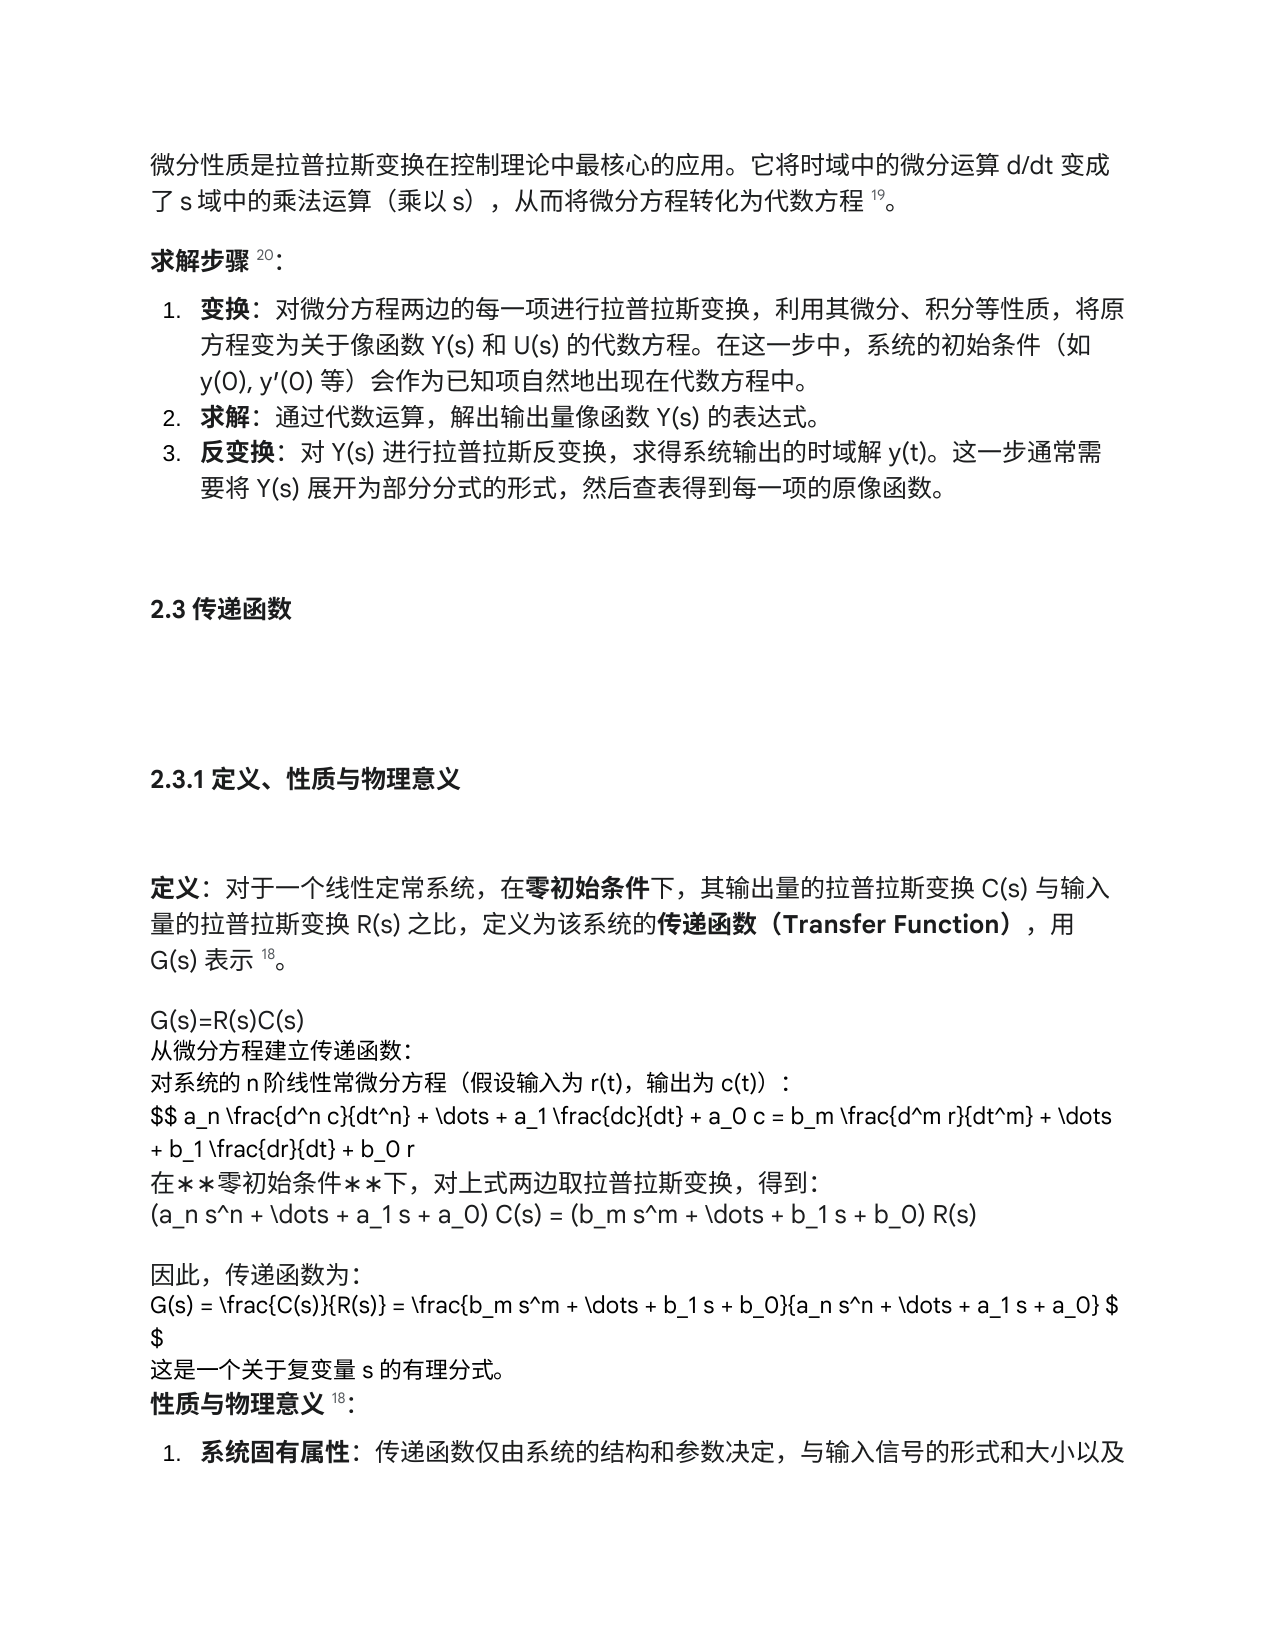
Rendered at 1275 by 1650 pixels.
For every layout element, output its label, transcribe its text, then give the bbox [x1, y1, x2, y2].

text 对系统的n阶线性常微分方程（假设输入为 r(t)，输出为 c(t)）： [150, 1070, 1125, 1098]
text 因此，传递函数为： [150, 1260, 1125, 1291]
text G(s) = \frac{C(s)}{R(s)} = \frac{b_m s^m + \dots + b_1 s + b_0}{a_n s^n + \dots + a_1 s + a_0} $$ [150, 1291, 1125, 1353]
subtitle 2.3.1 定义、性质与物理意义 [150, 764, 1125, 796]
text G(s)=R(s)C(s)​ [150, 1006, 1125, 1037]
list 求解：通过代数运算，解出输出量像函数 Y(s) 的表达式。 [162, 402, 1125, 433]
subtitle 2.3 传递函数 [150, 595, 1125, 626]
text 在∗∗零初始条件∗∗下，对上式两边取拉普拉斯变换，得到： [150, 1168, 1125, 1199]
text 性质与物理意义 18： [150, 1389, 1125, 1421]
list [162, 1438, 1125, 1469]
text $$ a_n \frac{d^n c}{dt^n} + \dots + a_1 \frac{dc}{dt} + a_0 c = b_m \frac{d^m r}{dt^m} + \dots + b_1 \frac{dr}{dt} + b_0 r [150, 1102, 1125, 1164]
text 微分性质是拉普拉斯变换在控制理论中最核心的应用。它将时域中的微分运算 d/dt 变成了s域中的乘法运算（乘以s），从而将微分方程转化为代数方程 19。 [150, 150, 1125, 217]
text 定义：对于一个线性定常系统，在零初始条件下，其输出量的拉普拉斯变换 C(s) 与输入量的拉普拉斯变换 R(s) 之比，定义为该系统的传递函数（Transfer Function），用 G(s) 表示 18。 [150, 873, 1125, 976]
text (a_n s^n + \dots + a_1 s + a_0) C(s) = (b_m s^m + \dots + b_1 s + b_0) R(s) [150, 1199, 1125, 1231]
text 求解步骤 20： [150, 246, 1125, 278]
list 变换：对微分方程两边的每一项进行拉普拉斯变换，利用其微分、积分等性质，将原方程变为关于像函数 Y(s) 和 U(s) 的代数方程。在这一步中，系统的初始条件（如 y(0), y′(0) 等）会作为已知项自然地出现在代数方程中。 [162, 295, 1125, 397]
text 从微分方程建立传递函数： [150, 1037, 1125, 1066]
list 反变换：对 Y(s) 进行拉普拉斯反变换，求得系统输出的时域解 y(t)。这一步通常需要将 Y(s) 展开为部分分式的形式，然后查表得到每一项的原像函数。 [162, 438, 1125, 505]
text 这是一个关于复变量 s 的有理分式。 [150, 1357, 1125, 1385]
